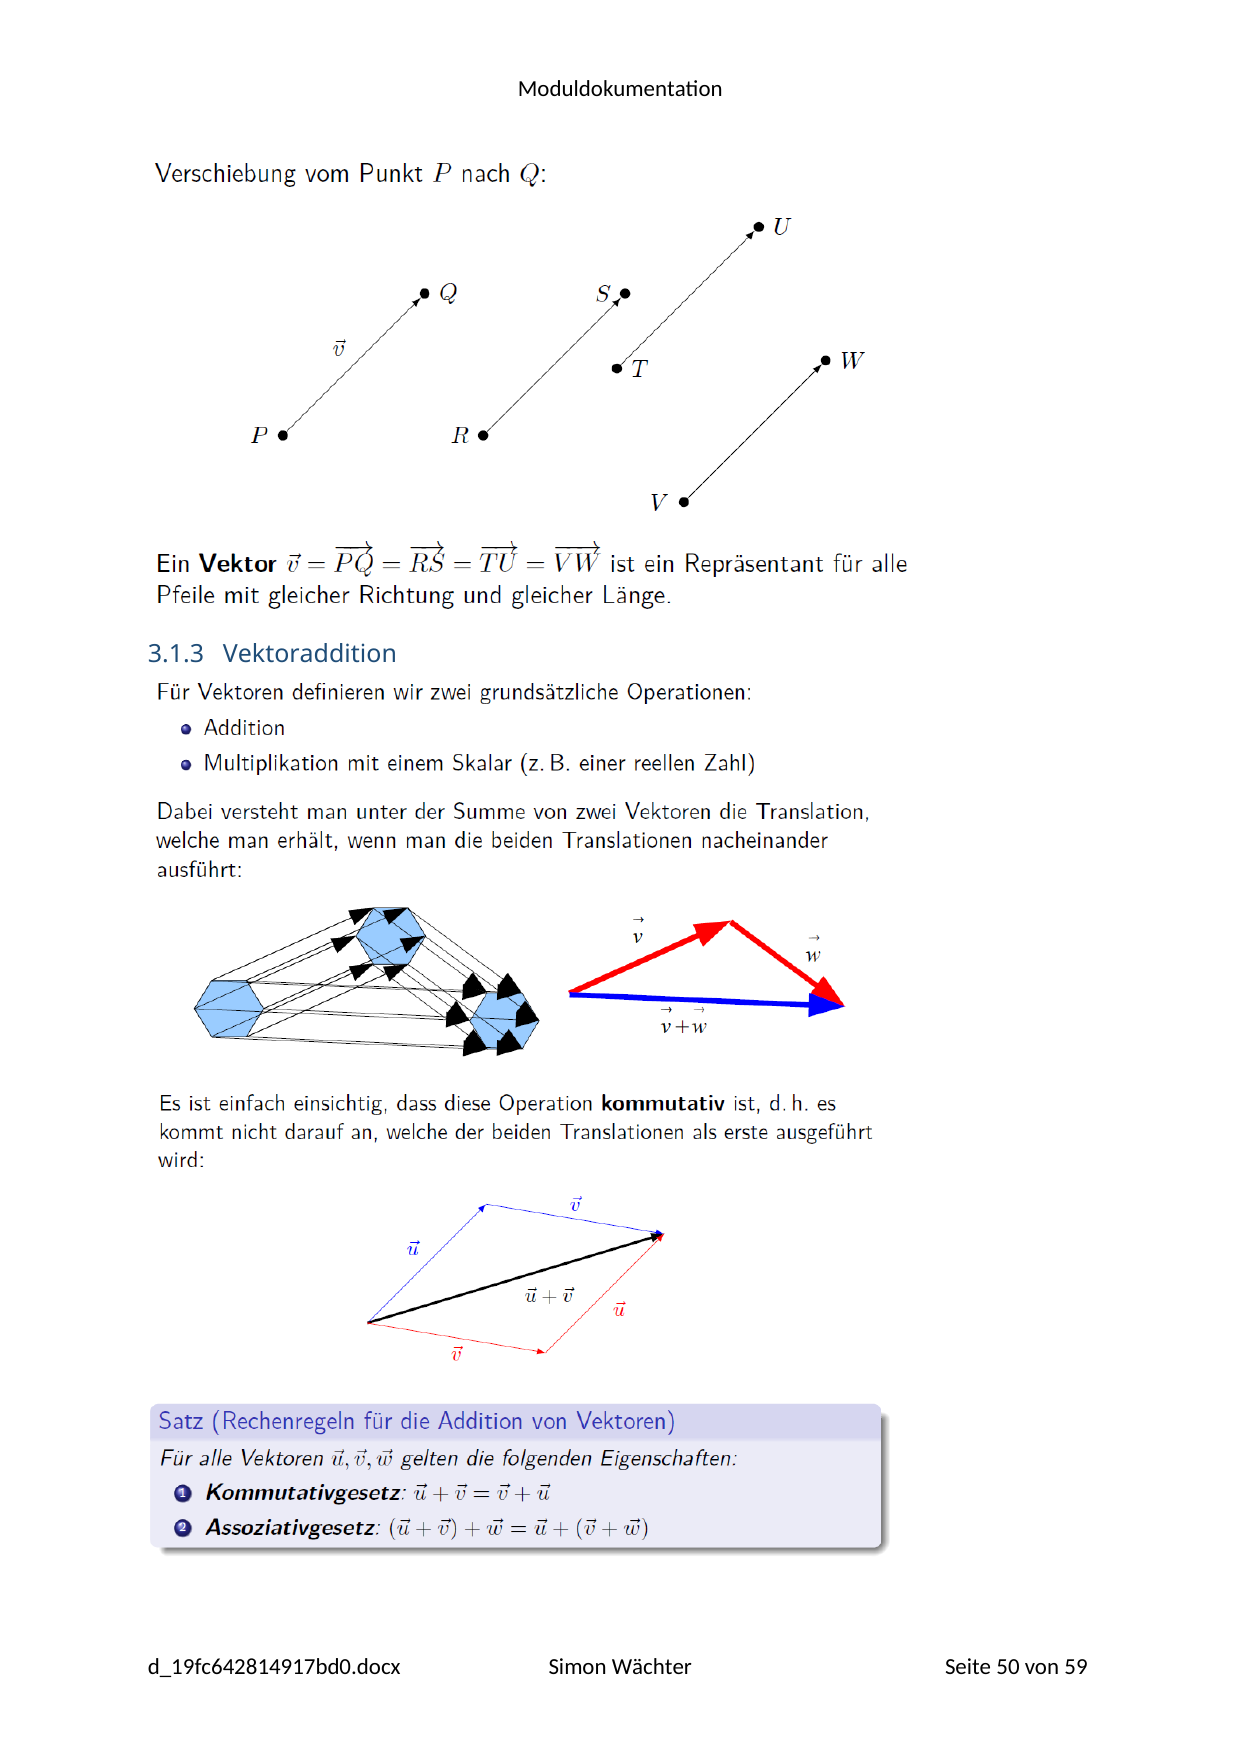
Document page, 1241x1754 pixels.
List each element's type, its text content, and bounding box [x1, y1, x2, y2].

subtitle Vektoraddition [148, 636, 1093, 670]
picture [147, 1086, 893, 1561]
picture [147, 672, 882, 1068]
picture [147, 147, 928, 617]
